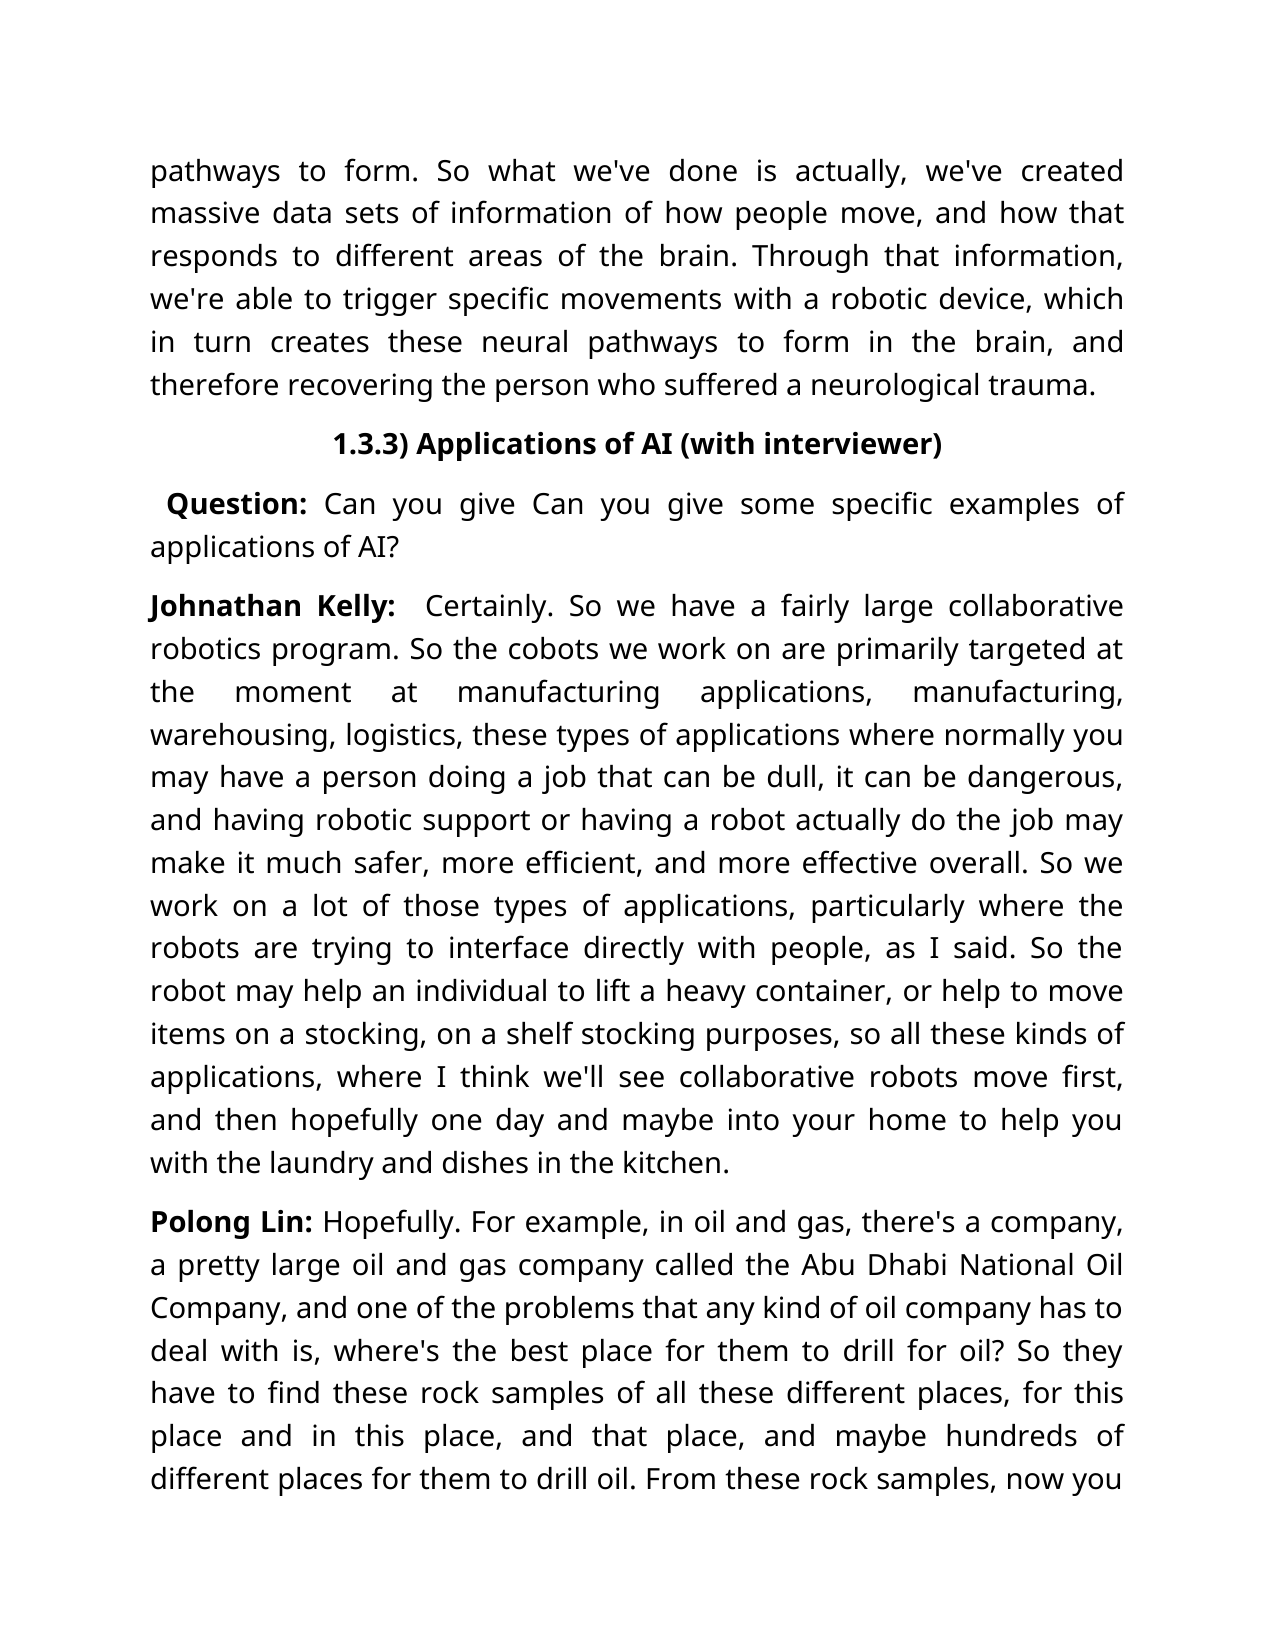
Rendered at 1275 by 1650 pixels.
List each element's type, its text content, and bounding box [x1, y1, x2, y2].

text Question: Can you give Can you give some specific examples of applications of AI? [150, 483, 1125, 566]
text Johnathan Kelly: Certainly. So we have a fairly large collaborative robotics program. So the cobots we work on are primarily targeted at the moment at manufacturing applications, manufacturing, warehousing, logistics, these types of applications where normally you may have a person doing a job that can be dull, it can be dangerous, and having robotic support or having a robot actually do the job may make it much safer, more efficient, and more effective overall. So we work on a lot of those types of applications, particularly where the robots are trying to interface directly with people, as I said. So the robot may help an individual to lift a heavy container, or help to move items on a stocking, on a shelf stocking purposes, so all these kinds of applications, where I think we'll see collaborative robots move first, and then hopefully one day and maybe into your home to help you with the laundry and dishes in the kitchen. [150, 585, 1125, 1182]
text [150, 150, 1125, 404]
text 1.3.3) Applications of AI (with interviewer) [150, 423, 1125, 463]
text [150, 1201, 1125, 1498]
